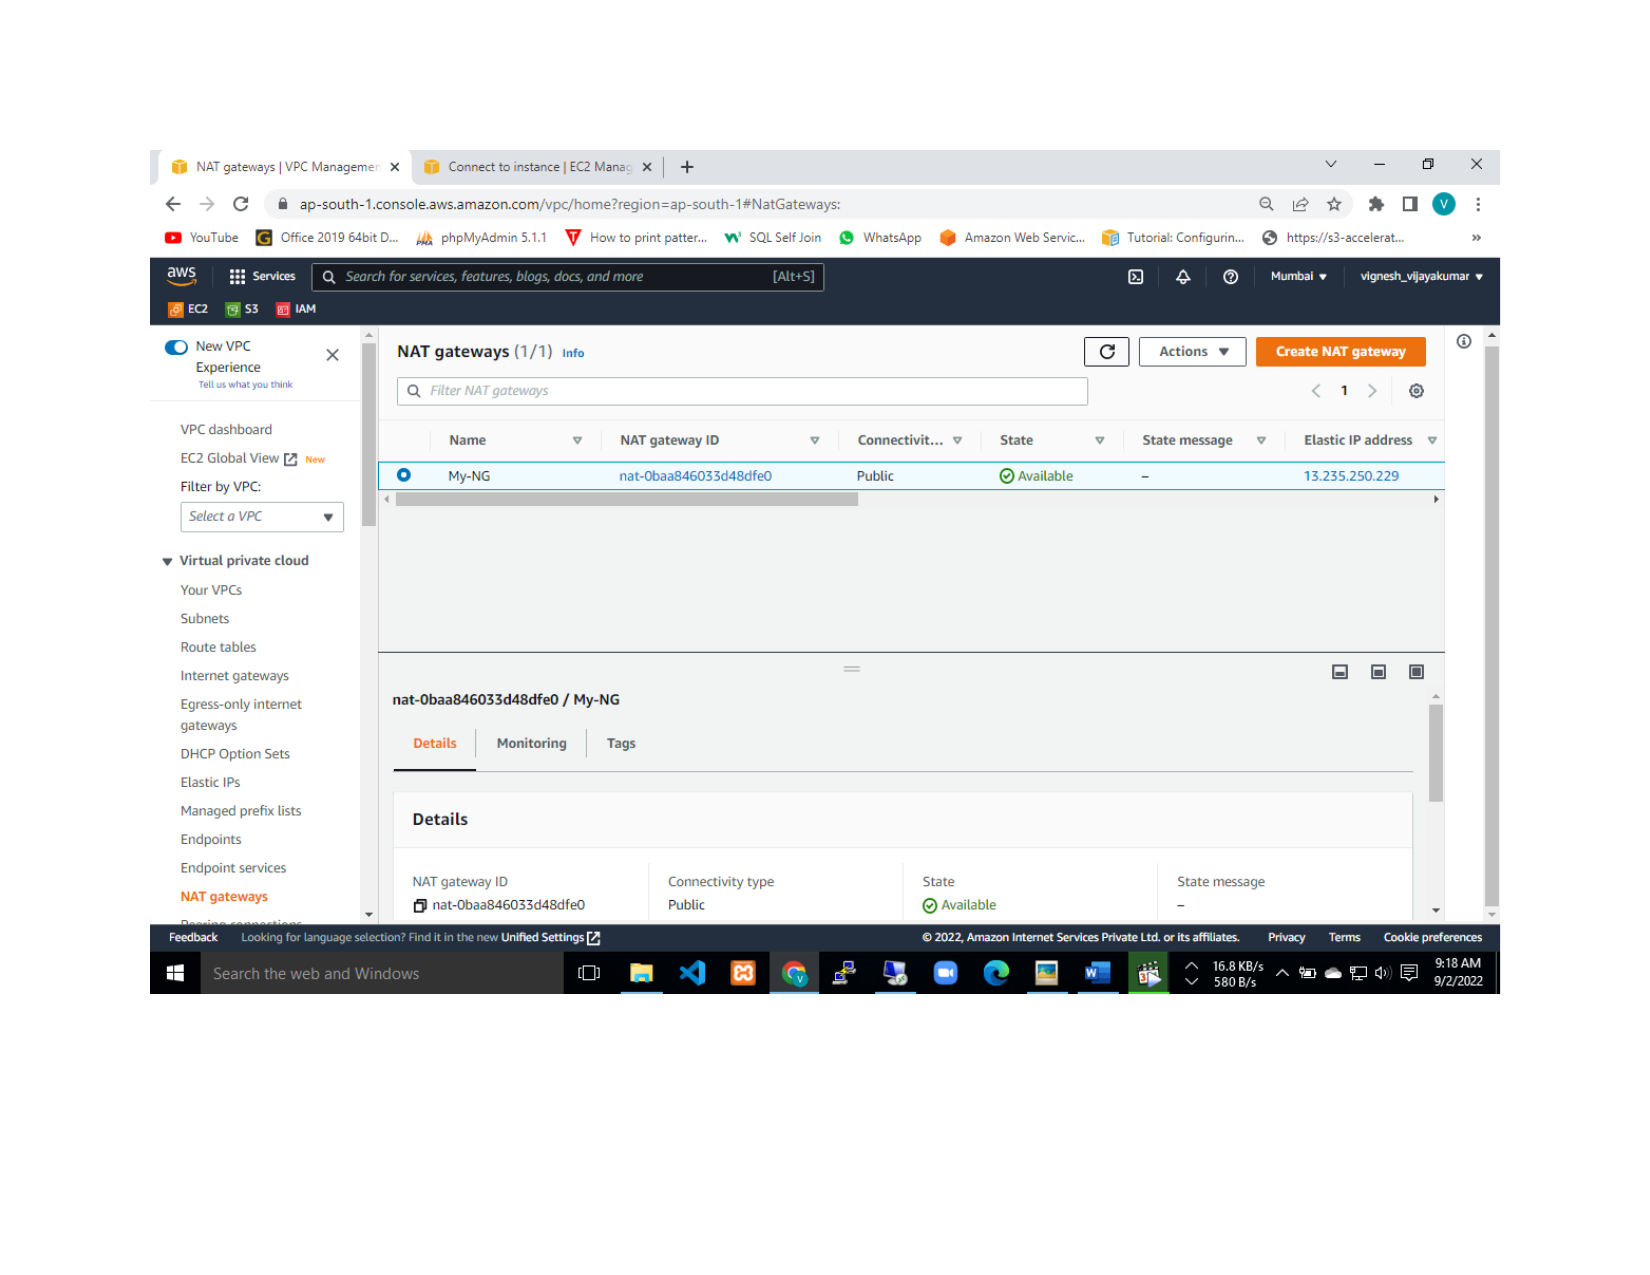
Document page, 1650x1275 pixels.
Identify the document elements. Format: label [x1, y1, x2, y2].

picture [150, 150, 1500, 994]
